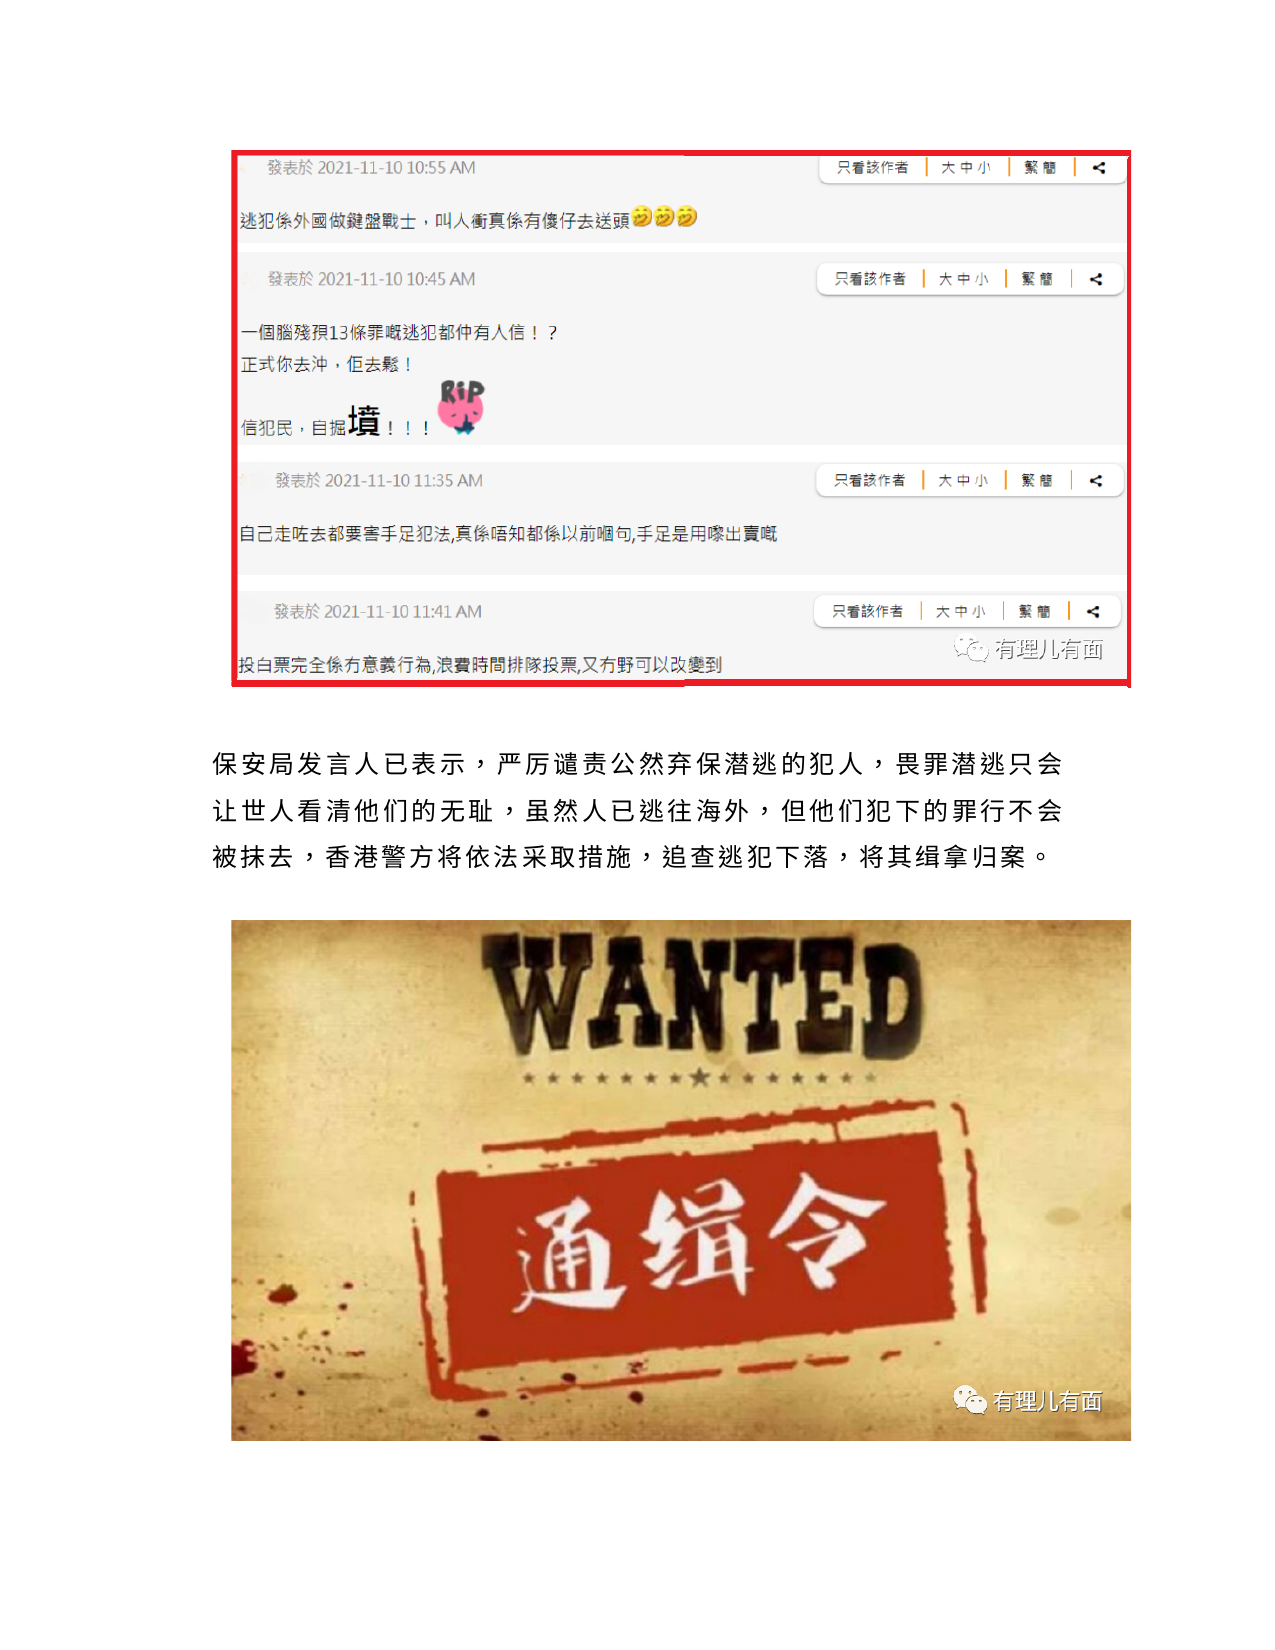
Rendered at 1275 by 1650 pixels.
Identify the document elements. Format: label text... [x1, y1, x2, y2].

picture [231, 150, 1132, 688]
picture [231, 920, 1132, 1441]
text 保安局发言人已表示，严厉谴责公然弃保潜逃的犯人，畏罪潜逃只会让世人看清他们的无耻，虽然人已逃往海外，但他们犯下的罪行不会被抹去，香港警方将依法采取措施，追查逃犯下落，将其缉拿归案。 [212, 734, 1062, 874]
